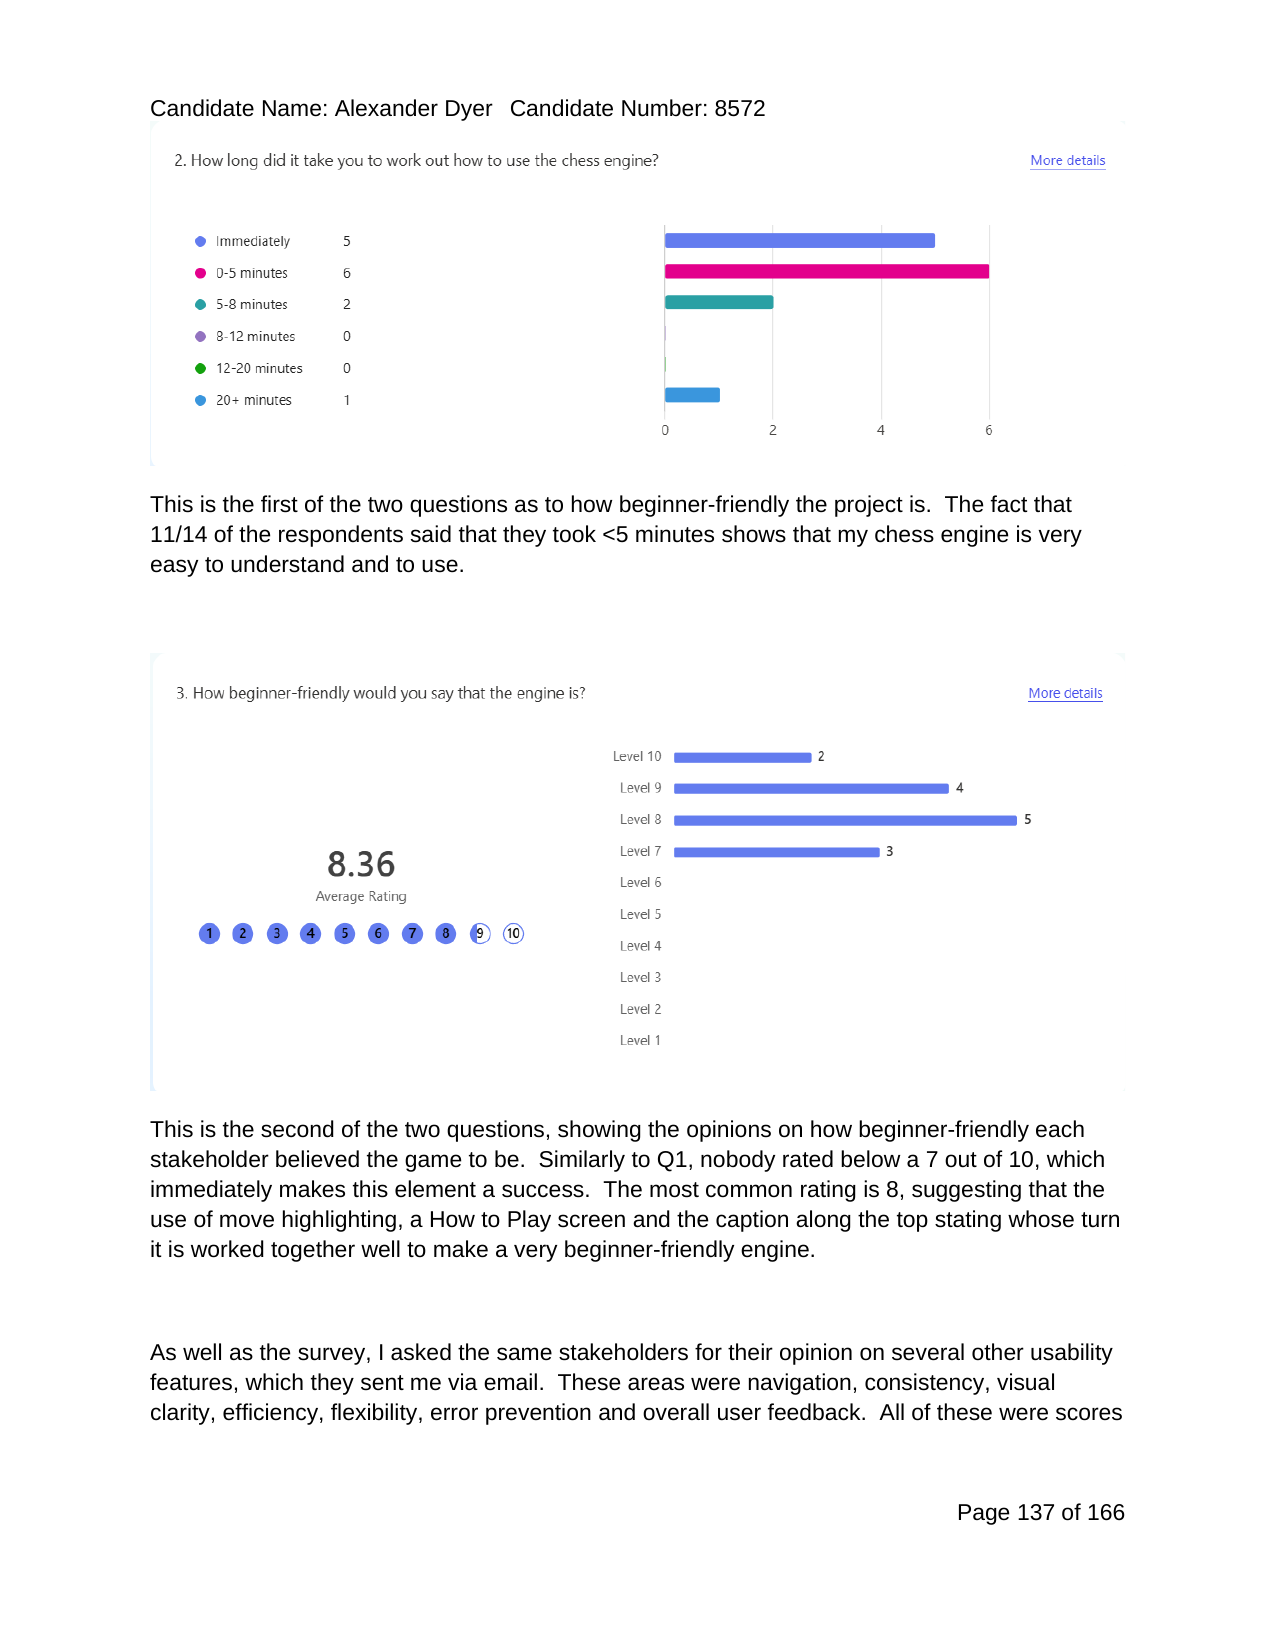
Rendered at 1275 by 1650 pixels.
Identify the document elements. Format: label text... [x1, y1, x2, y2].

text This is the first of the two questions as to how beginner-friendly the project is. The fact that 11/14 of the respondents said that they took <5 minutes shows that my chess engine is very easy to understand and to use. [150, 491, 1125, 577]
picture [150, 653, 1125, 1091]
picture [150, 121, 1125, 466]
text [150, 1338, 1125, 1425]
text This is the second of the two questions, showing the opinions on how beginner-friendly each stakeholder believed the game to be. Similarly to Q1, nobody rated below a 7 out of 10, which immediately makes this element a success. The most common rating is 8, suggesting that the use of move highlighting, a How to Play screen and the caption along the top stating whose turn it is worked together well to make a very beginner-friendly engine. [150, 1116, 1125, 1263]
